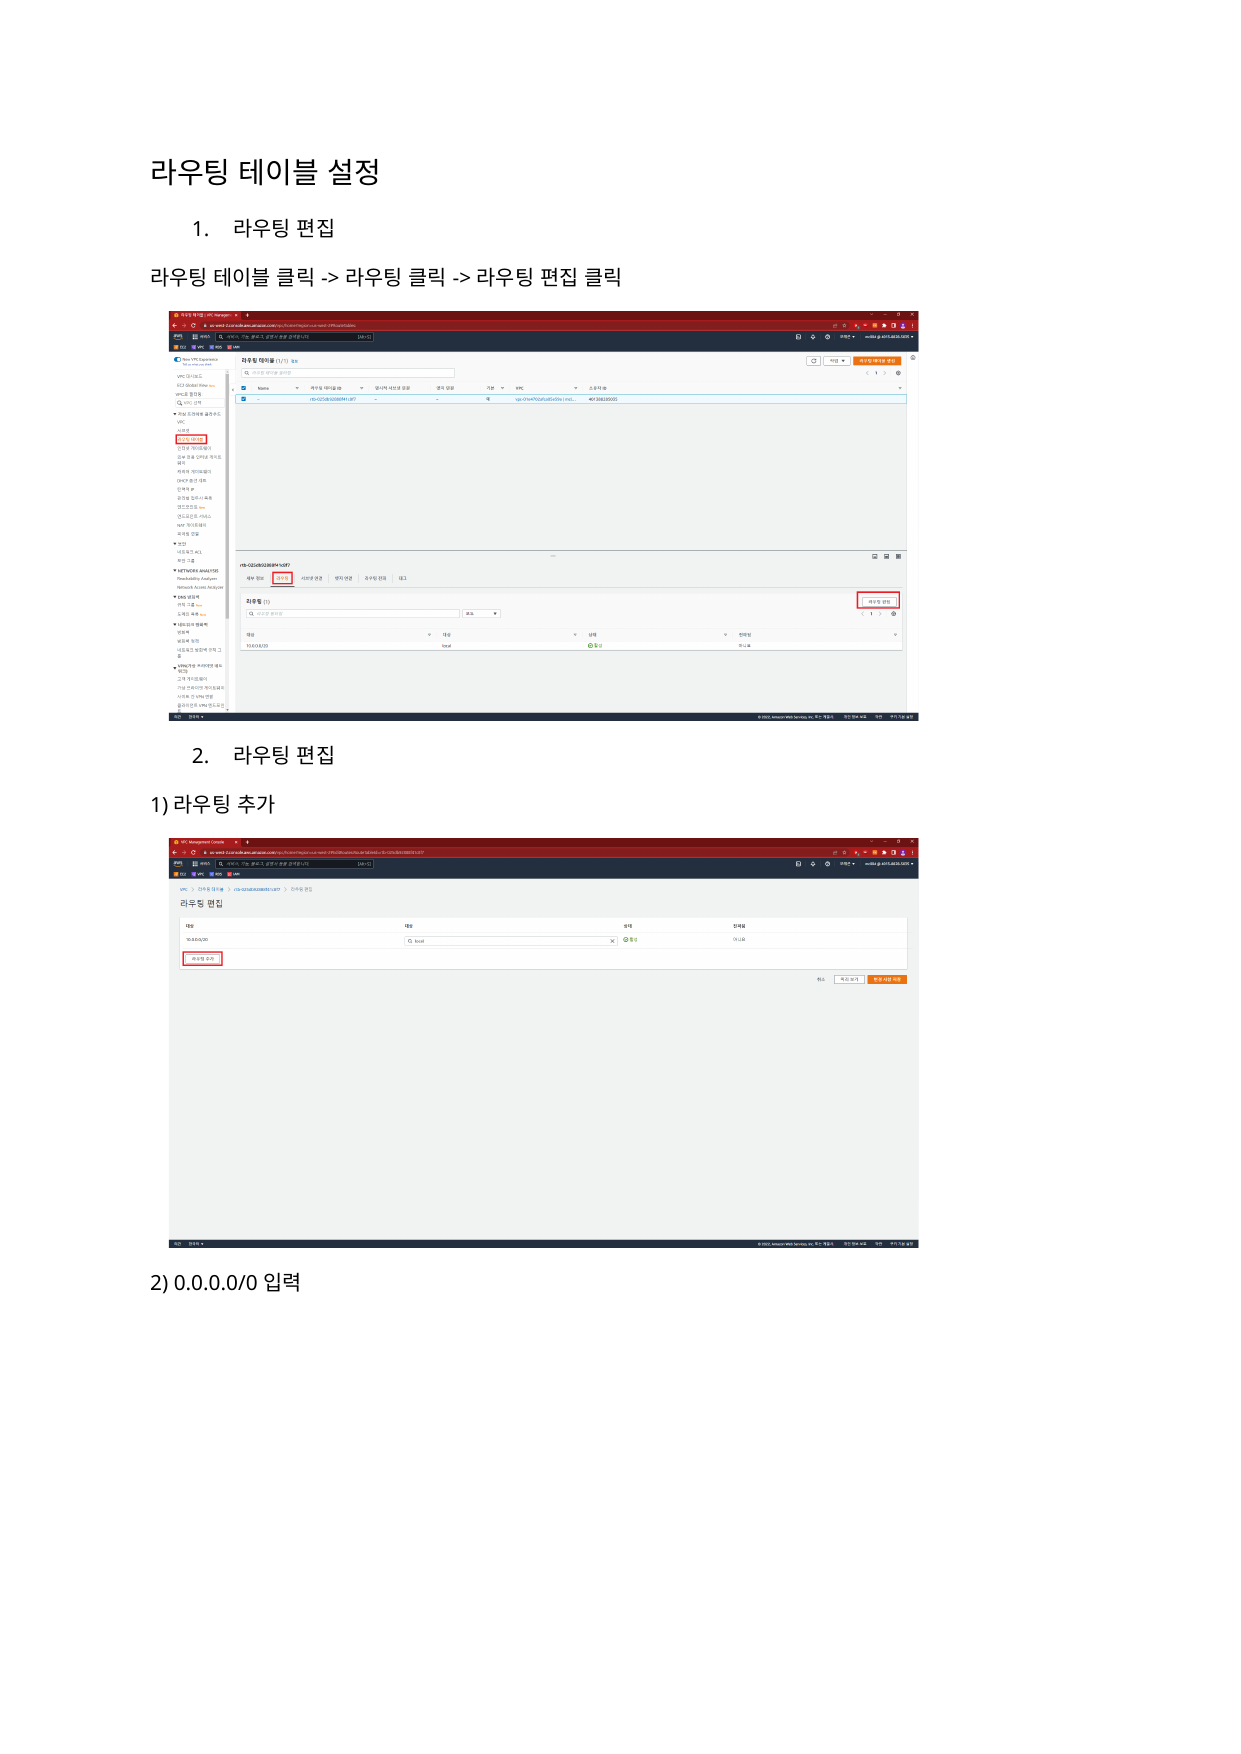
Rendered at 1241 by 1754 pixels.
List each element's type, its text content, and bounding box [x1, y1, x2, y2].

text 2) 0.0.0.0/0 입력 [150, 1266, 1090, 1297]
subtitle 라우팅 편집 [192, 212, 1090, 243]
text 1) 라우팅 추가 [150, 789, 1090, 819]
text 라우팅 테이블 클릭 -> 라우팅 클릭 -> 라우팅 편집 클릭 [150, 262, 1090, 292]
subtitle 라우팅 편집 [192, 739, 1090, 769]
subtitle 라우팅 테이블 설정 [150, 150, 1090, 192]
